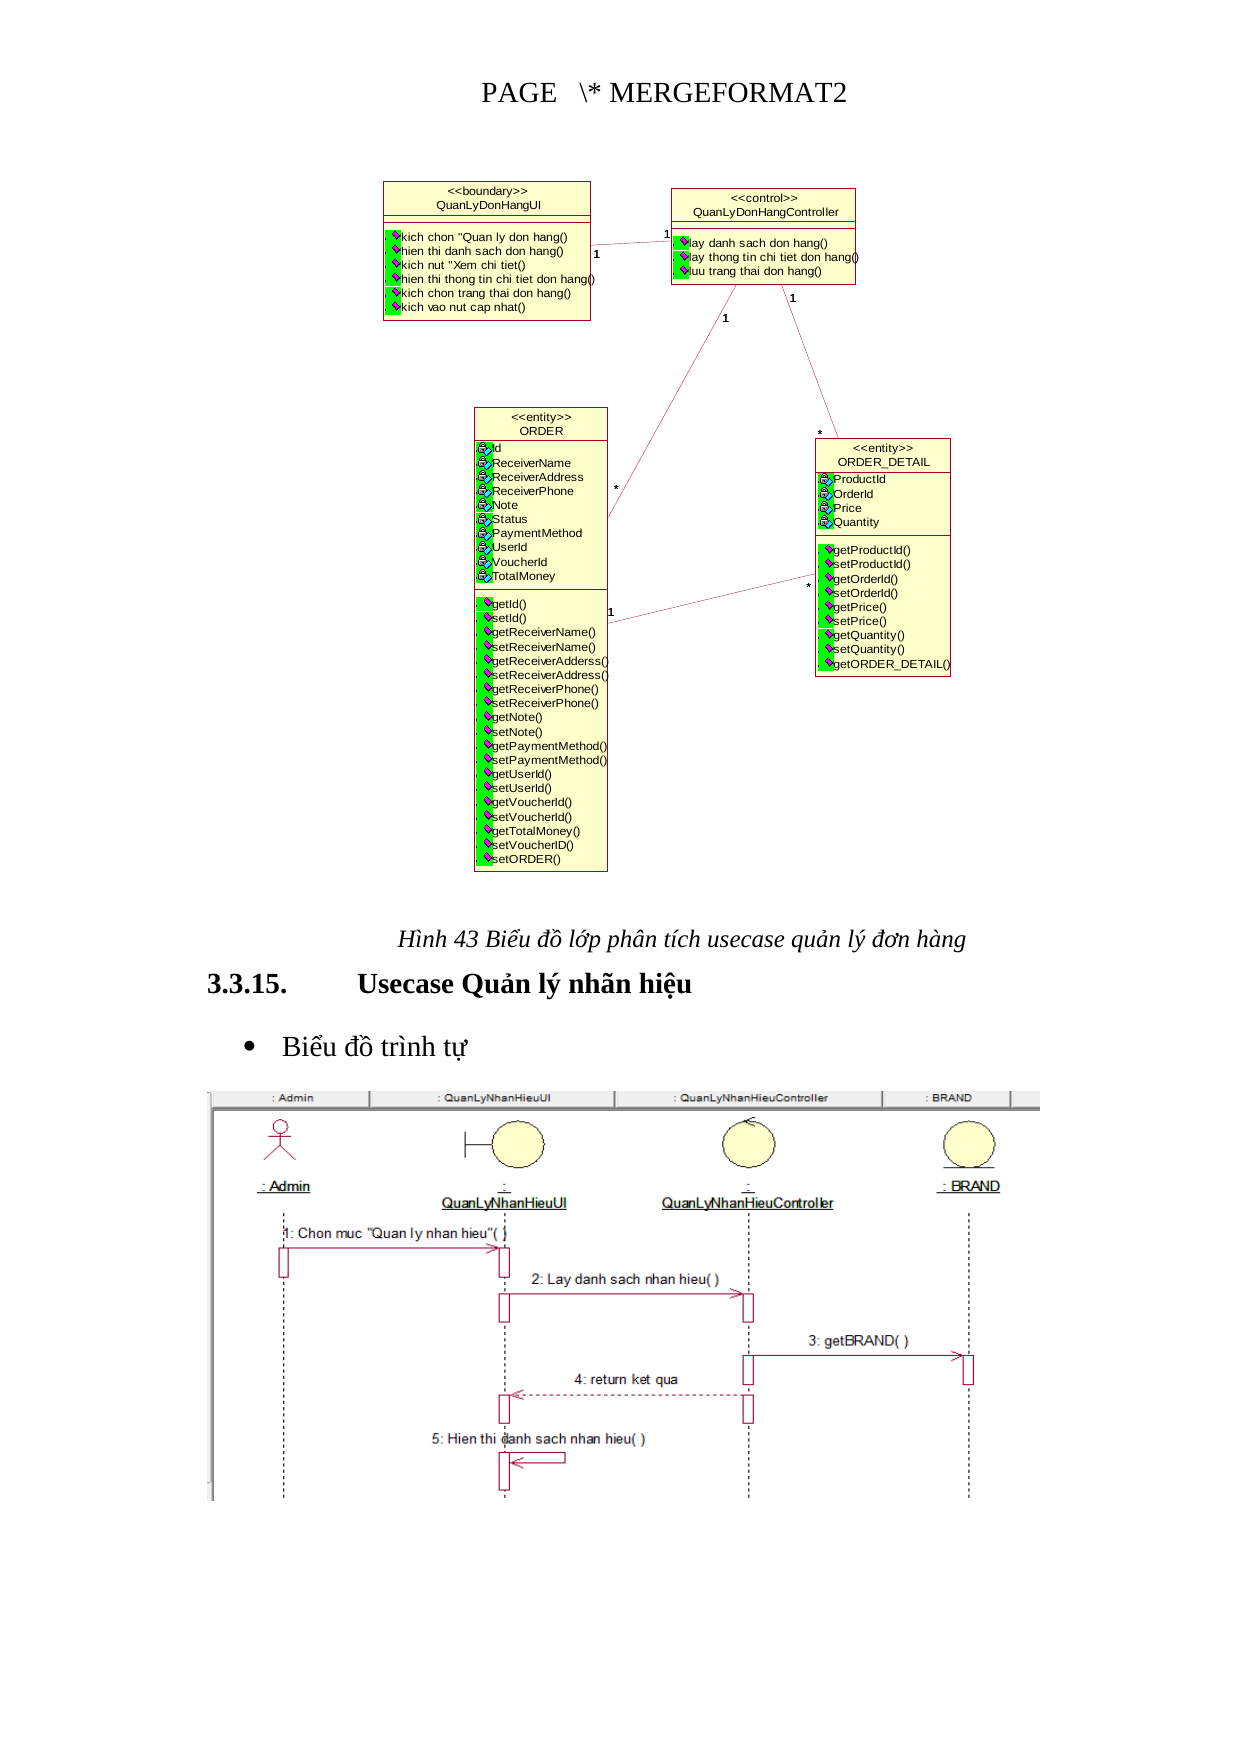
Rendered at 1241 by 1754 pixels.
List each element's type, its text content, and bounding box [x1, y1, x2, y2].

list Biểu đồ trình tự [244, 1029, 1122, 1062]
subtitle Usecase Quản lý nhãn hiệu [207, 966, 1122, 999]
text Hình 43 Biểu đồ lớp phân tích usecase quản lý đơn hàng [244, 924, 1122, 953]
picture [206, 1091, 1040, 1501]
